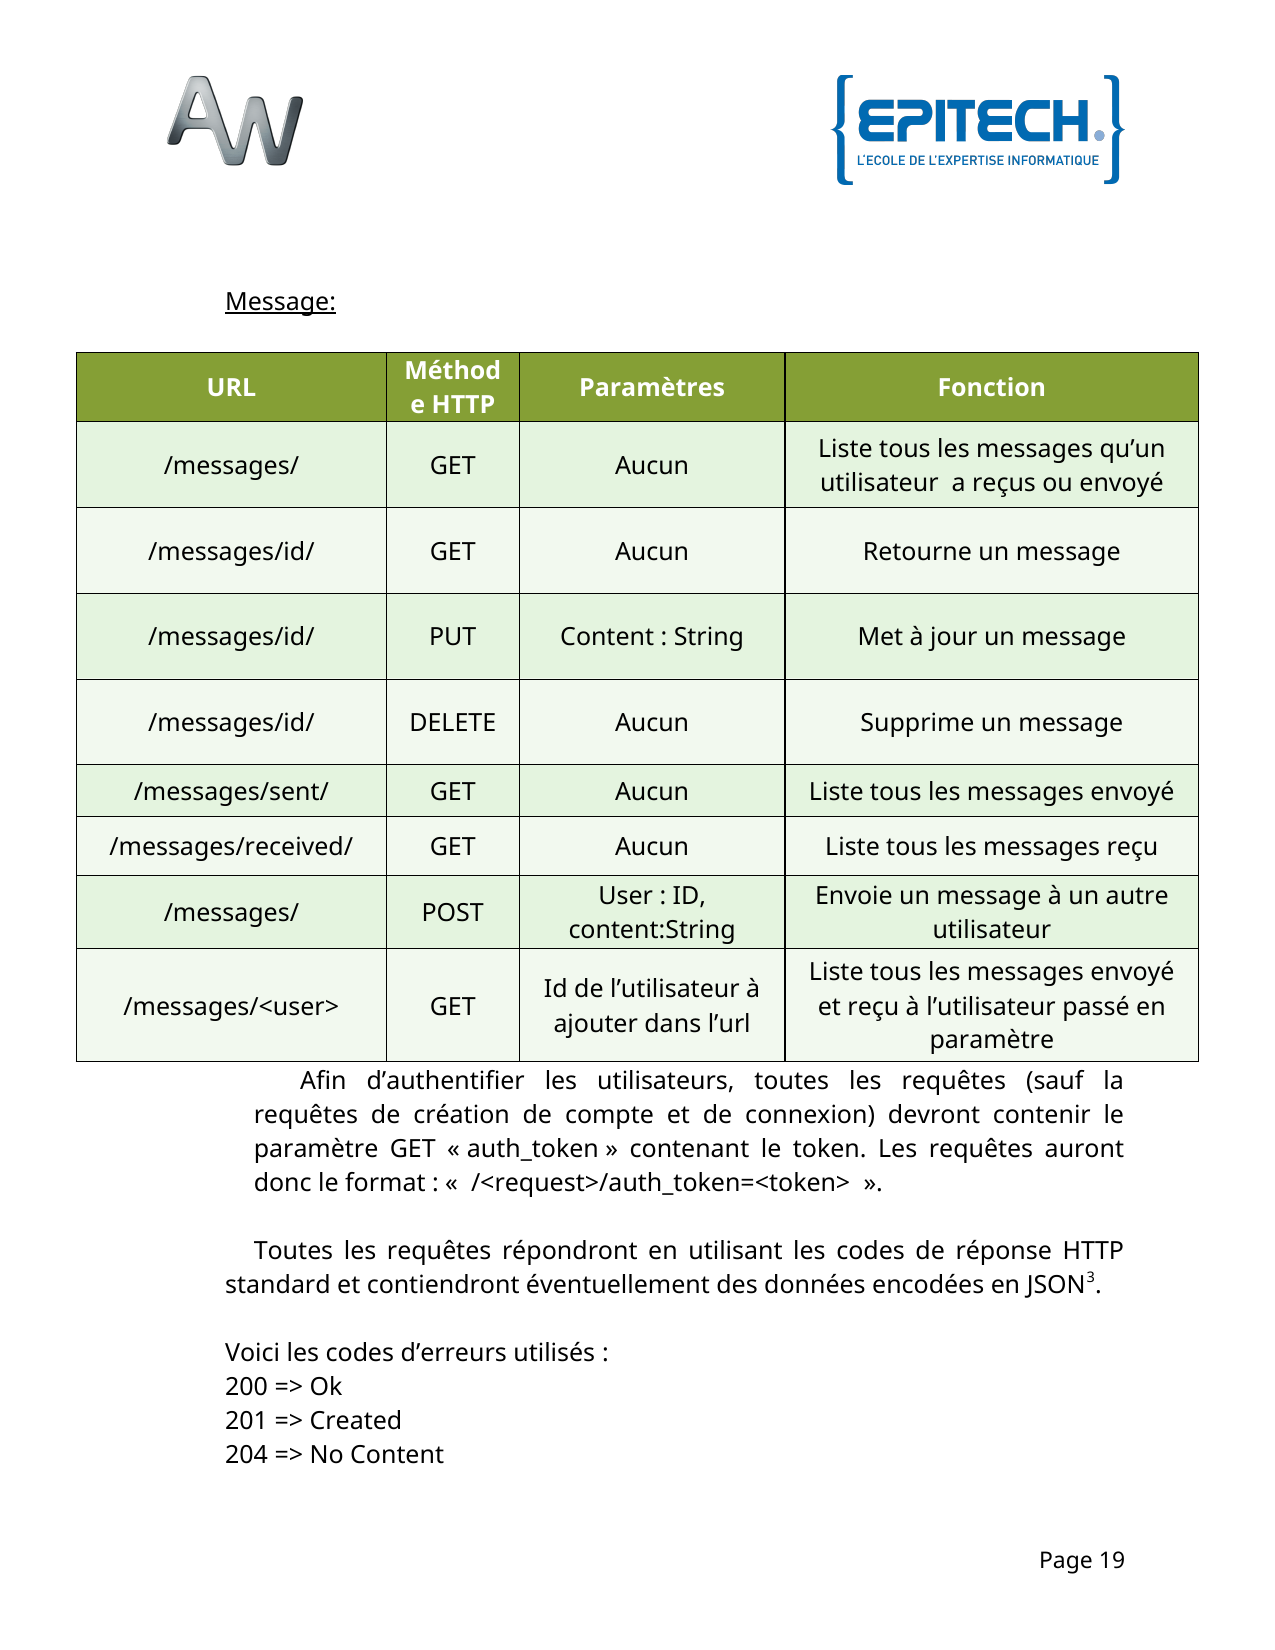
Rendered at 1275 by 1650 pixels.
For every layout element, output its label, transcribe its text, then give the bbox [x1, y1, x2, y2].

text Toutes les requêtes répondront en utilisant les codes de réponse HTTP standard et contiendront éventuellement des données encodées en JSON3. [225, 1233, 1125, 1301]
text Message: [150, 284, 1125, 318]
text 200 => Ok [150, 1369, 1125, 1403]
table_cell Liste tous les messages envoyé et reçu à l’utilisateur passé en paramètre [786, 949, 1198, 1061]
picture [830, 75, 1125, 185]
table_header Paramètres [520, 353, 784, 421]
table_cell /messages/received/ [77, 817, 386, 875]
table_cell Aucun [520, 422, 784, 507]
text 204 => No Content [150, 1437, 1125, 1471]
table_header URL [77, 353, 386, 421]
table_cell DELETE [387, 680, 519, 764]
table_cell GET [387, 817, 519, 875]
table_cell Aucun [520, 680, 784, 764]
table_cell GET [387, 508, 519, 593]
table_cell User : ID, content:String [520, 876, 784, 948]
table_cell Aucun [520, 508, 784, 593]
table_header Fonction [786, 353, 1198, 421]
text Voici les codes d’erreurs utilisés : [150, 1335, 1125, 1369]
table_cell Aucun [520, 817, 784, 875]
table_cell Liste tous les messages reçu [786, 817, 1198, 875]
table_cell /messages/id/ [77, 594, 386, 678]
text 201 => Created [150, 1403, 1125, 1437]
table_cell Id de l’utilisateur à ajouter dans l’url [520, 949, 784, 1061]
table_cell /messages/id/ [77, 508, 386, 593]
table_cell /messages/<user> [77, 949, 386, 1061]
table_cell PUT [387, 594, 519, 678]
table_cell Liste tous les messages qu’un utilisateur a reçus ou envoyé [786, 422, 1198, 507]
table_header Méthode HTTP [387, 353, 519, 421]
table_cell Met à jour un message [786, 594, 1198, 678]
table_cell GET [387, 765, 519, 816]
table_cell Envoie un message à un autre utilisateur [786, 876, 1198, 948]
table_cell Liste tous les messages envoyé [786, 765, 1198, 816]
table_cell GET [387, 422, 519, 507]
table_cell /messages/sent/ [77, 765, 386, 816]
table_cell Supprime un message [786, 680, 1198, 764]
table_cell Retourne un message [786, 508, 1198, 593]
picture [150, 35, 322, 207]
table_cell Aucun [520, 765, 784, 816]
table_cell Content : String [520, 594, 784, 678]
table_cell /messages/id/ [77, 680, 386, 764]
table_cell /messages/ [77, 876, 386, 948]
text Afin d’authentifier les utilisateurs, toutes les requêtes (sauf la requêtes de création de compte et de connexion) devront contenir le paramètre GET « auth_token » contenant le token. Les requêtes auront donc le format : « /<request>/auth_token=<token> ». [253, 1062, 1125, 1198]
table_cell POST [387, 876, 519, 948]
table_cell GET [387, 949, 519, 1061]
table_cell /messages/ [77, 422, 386, 507]
